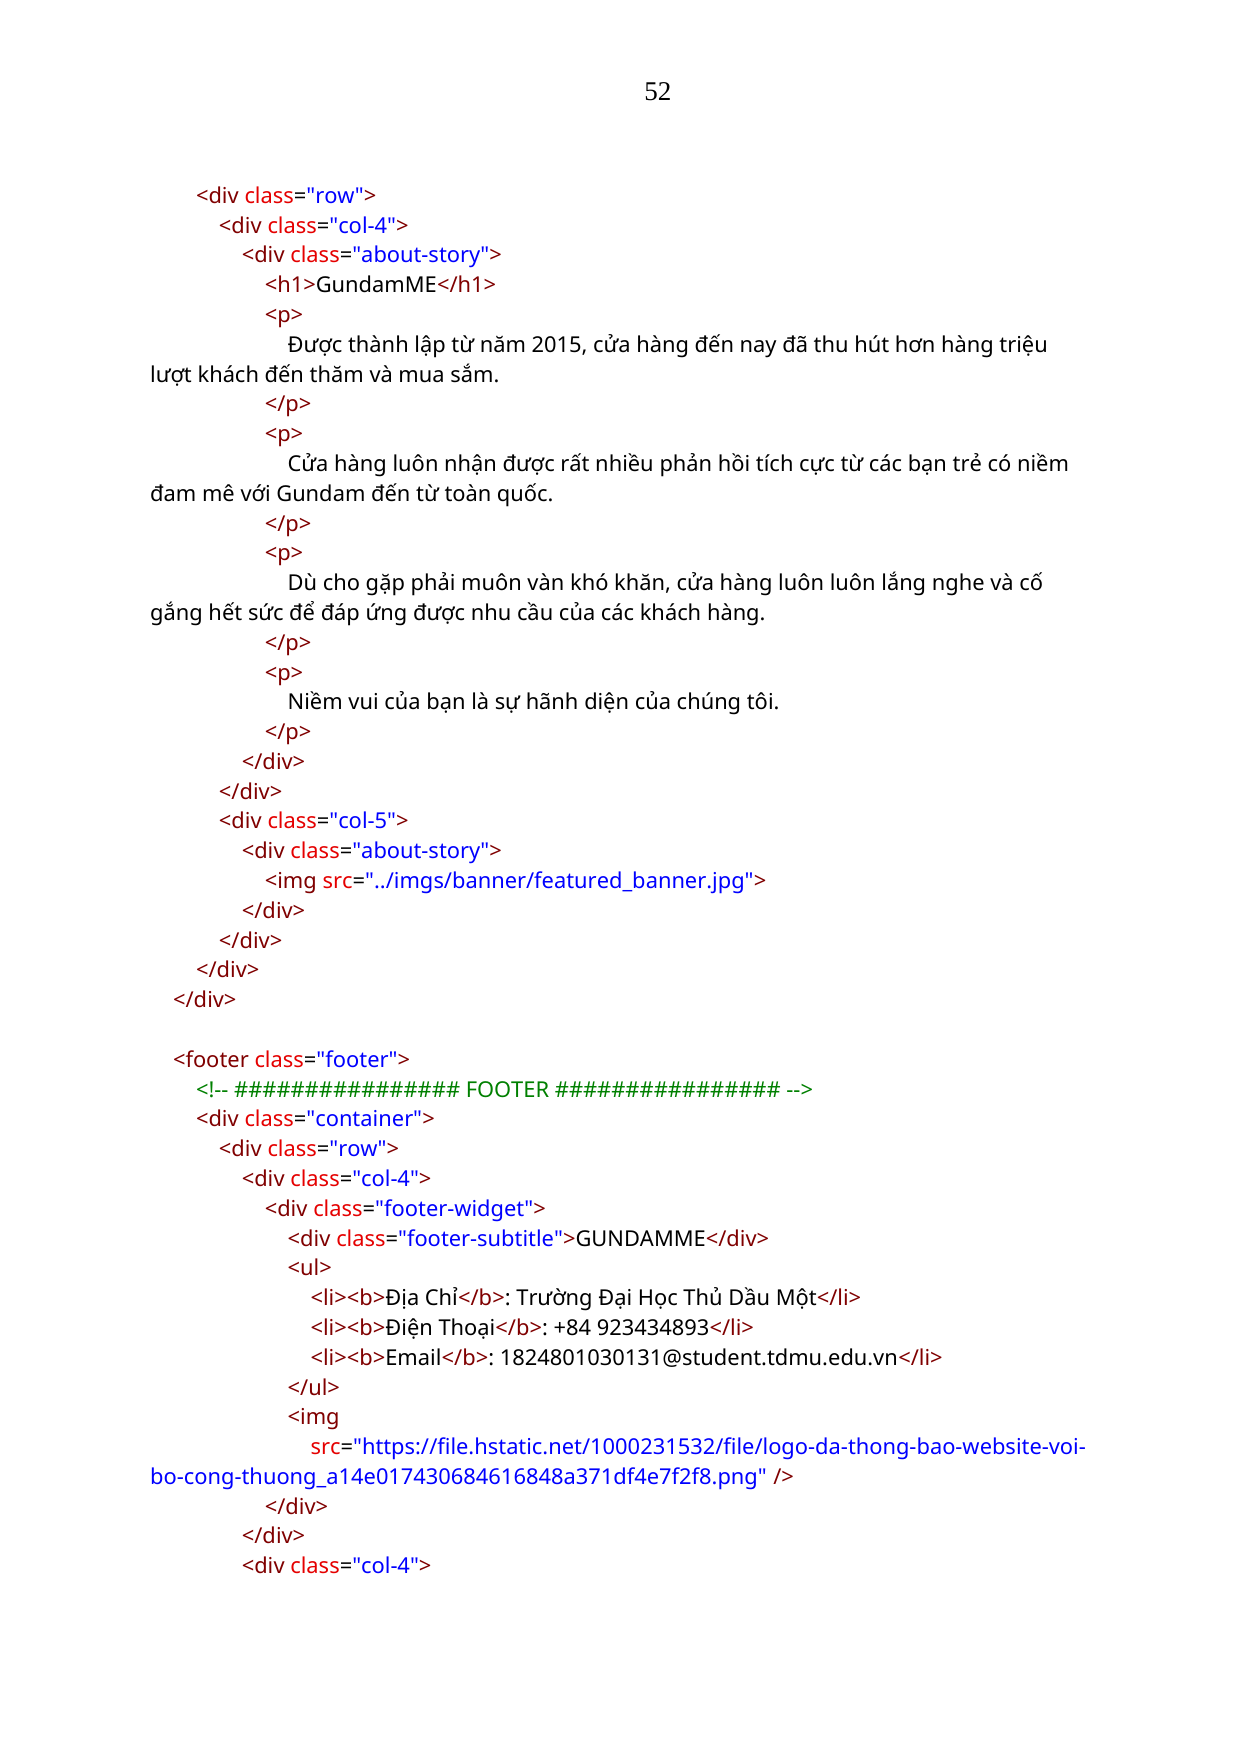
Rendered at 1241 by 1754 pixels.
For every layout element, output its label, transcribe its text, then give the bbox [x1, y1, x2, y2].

text <div class="about-story"> [150, 835, 1090, 865]
text </p> [150, 507, 1090, 537]
text <p> [150, 299, 1090, 329]
text src="https://file.hstatic.net/1000231532/file/logo-da-thong-bao-website-voi-bo-cong-thuong_a14e017430684616848a371df4e7f2f8.png" /> [150, 1431, 1090, 1491]
text <li><b>Điện Thoại</b>: +84 923434893</li> [150, 1312, 1090, 1342]
text <div class="footer-widget"> [150, 1193, 1090, 1222]
text Cửa hàng luôn nhận được rất nhiều phản hồi tích cực từ các bạn trẻ có niềm đam mê với Gundam đến từ toàn quốc. [150, 448, 1090, 507]
text </div> [150, 776, 1090, 805]
text Được thành lập từ năm 2015, cửa hàng đến nay đã thu hút hơn hàng triệu lượt khách đến thăm và mua sắm. [150, 329, 1090, 388]
text Niềm vui của bạn là sự hãnh diện của chúng tôi. [150, 686, 1090, 716]
text <div class="about-story"> [150, 239, 1090, 269]
text <li><b>Email</b>: 1824801030131@student.tdmu.edu.vn</li> [150, 1342, 1090, 1371]
text <div class="footer-subtitle">GUNDAMME</div> [150, 1222, 1090, 1252]
text </div> [150, 984, 1090, 1014]
text </div> [150, 746, 1090, 776]
text <div class="container"> [150, 1103, 1090, 1133]
text <footer class="footer"> [150, 1044, 1090, 1073]
text </div> [150, 1491, 1090, 1520]
text </div> [150, 895, 1090, 924]
text </div> [150, 924, 1090, 954]
text <div class="col-5"> [150, 805, 1090, 835]
text <p> [150, 537, 1090, 567]
text <!-- ################ FOOTER ################ --> [150, 1073, 1090, 1103]
text </p> [150, 627, 1090, 656]
text <img src="../imgs/banner/featured_banner.jpg"> [150, 865, 1090, 895]
text </p> [150, 716, 1090, 746]
text <div class="row"> [150, 1133, 1090, 1163]
text <div class="col-4"> [150, 1163, 1090, 1193]
text <p> [150, 656, 1090, 686]
text <div class="col-4"> [150, 209, 1090, 239]
text </div> [150, 1520, 1090, 1550]
text <li><b>Địa Chỉ</b>: Trường Đại Học Thủ Dầu Một</li> [150, 1282, 1090, 1312]
text <div class="col-4"> [150, 1550, 1090, 1580]
text <h1>GundamME</h1> [150, 269, 1090, 299]
text <div class="row"> [150, 180, 1090, 209]
text <p> [150, 418, 1090, 448]
text Dù cho gặp phải muôn vàn khó khăn, cửa hàng luôn luôn lắng nghe và cố gắng hết sức để đáp ứng được nhu cầu của các khách hàng. [150, 567, 1090, 627]
text </p> [150, 388, 1090, 418]
text <ul> [150, 1252, 1090, 1282]
text </div> [150, 954, 1090, 984]
text <img [150, 1401, 1090, 1431]
text </ul> [150, 1371, 1090, 1401]
